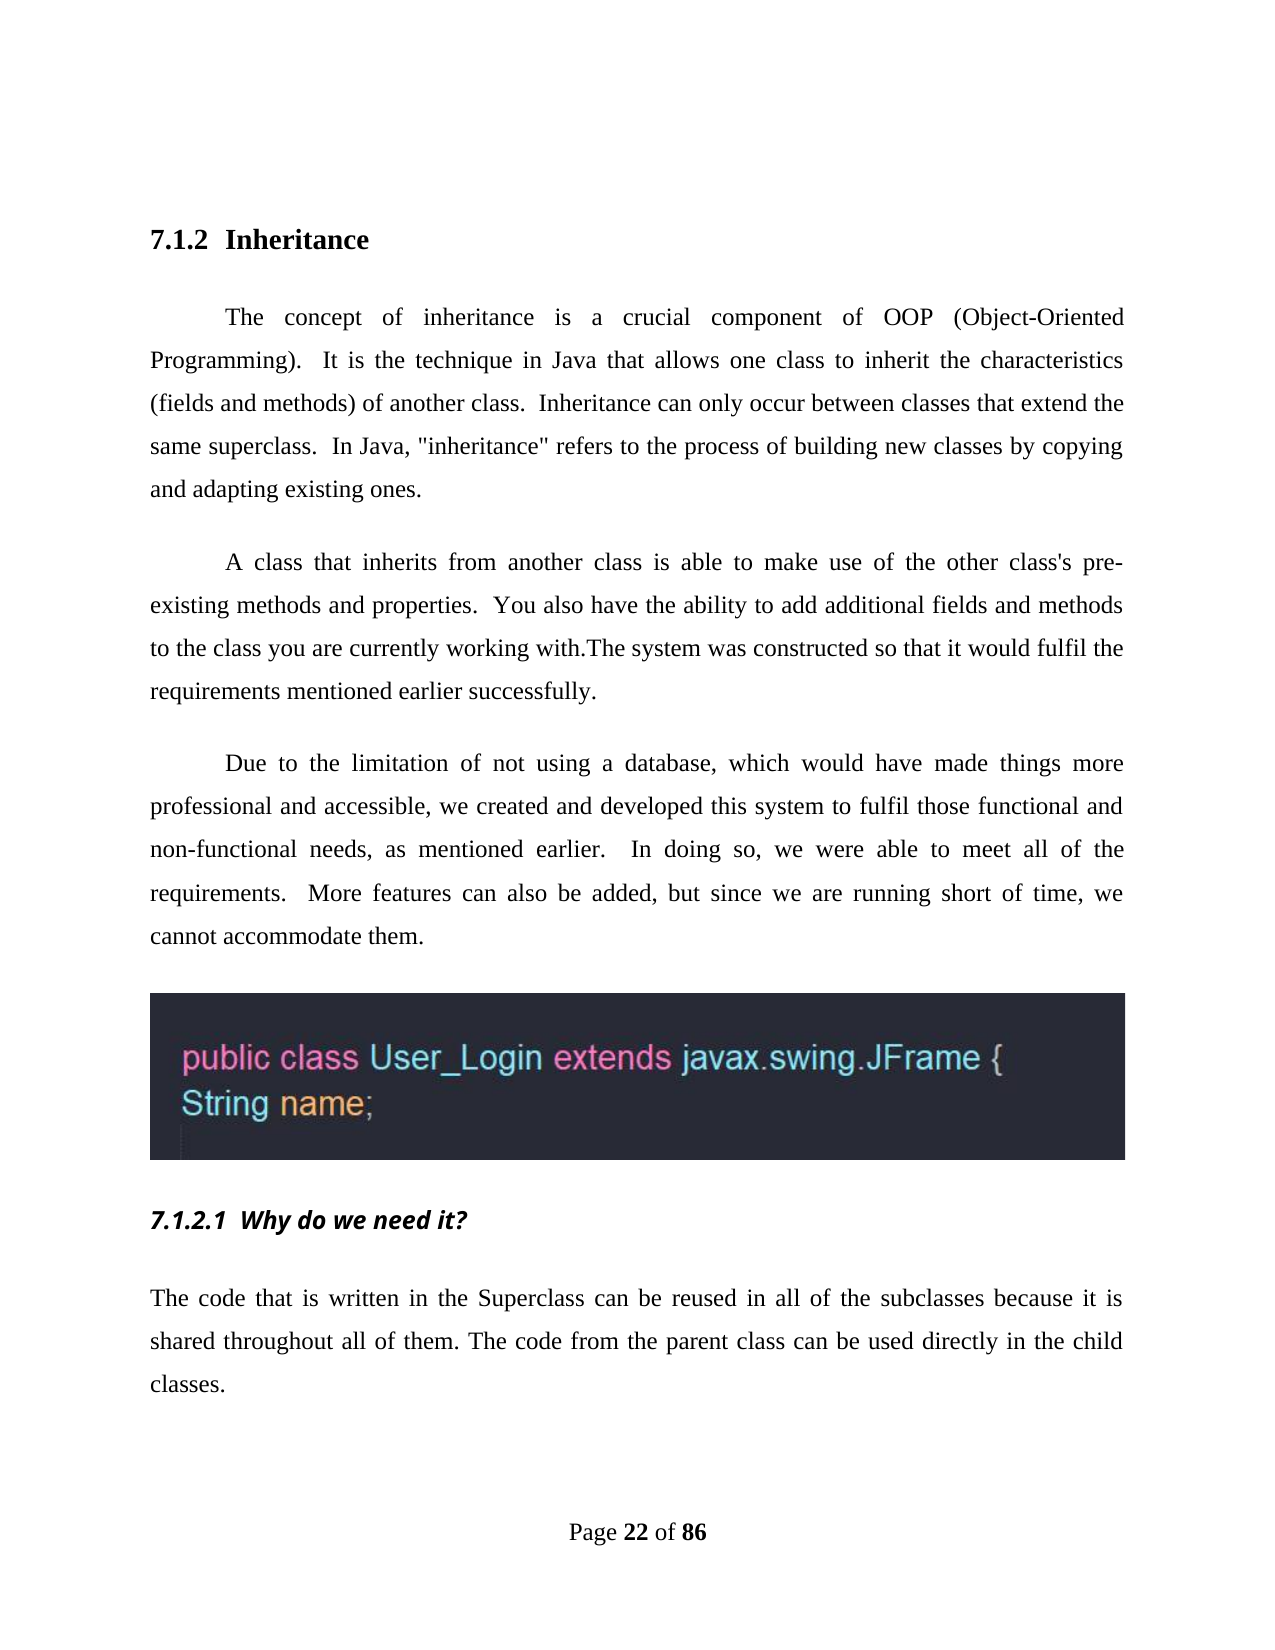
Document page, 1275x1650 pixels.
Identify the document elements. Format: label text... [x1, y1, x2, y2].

text A class that inherits from another class is able to make use of the other class's pre-existing methods and properties. You also have the ability to add additional fields and methods to the class you are currently working with.The system was constructed so that it would fulfil the requirements mentioned earlier successfully. [150, 547, 1125, 705]
text Due to the limitation of not using a database, which would have made things more professional and accessible, we created and developed this system to fulfil those functional and non-functional needs, as mentioned earlier. In doing so, we were able to meet all of the requirements. More features can also be added, but since we are running short of time, we cannot accommodate them. [150, 748, 1125, 949]
text The concept of inheritance is a crucial component of OOP (Object-Oriented Programming). It is the technique in Java that allows one class to inherit the characteristics (fields and methods) of another class. Inheritance can only occur between classes that extend the same superclass. In Java, "inheritance" refers to the process of building new classes by copying and adapting existing ones. [150, 302, 1125, 503]
text The code that is written in the Superclass can be reused in all of the subclasses because it is shared throughout all of them. The code from the parent class can be used directly in the child classes. [150, 1283, 1125, 1398]
subtitle Inheritance [150, 222, 1125, 256]
subtitle Why do we need it? [150, 1203, 1125, 1237]
picture [150, 993, 1125, 1160]
